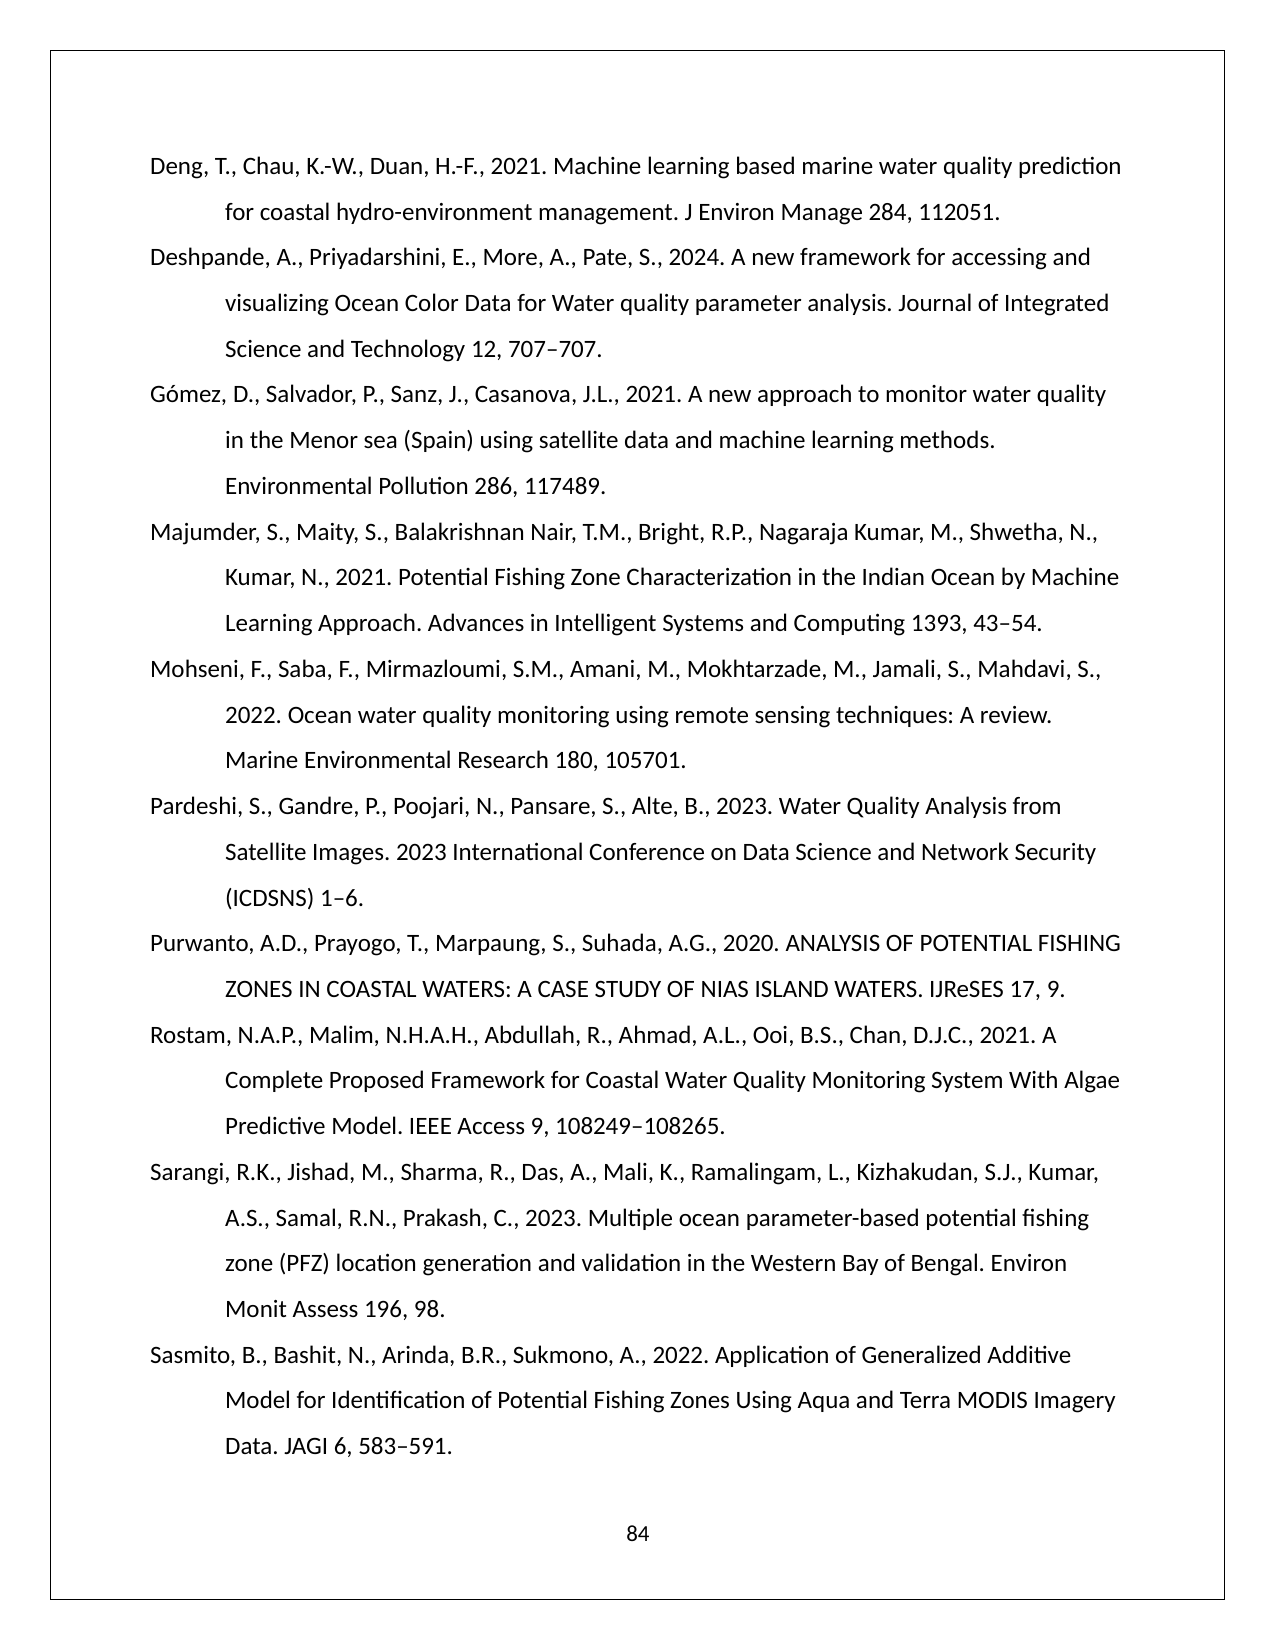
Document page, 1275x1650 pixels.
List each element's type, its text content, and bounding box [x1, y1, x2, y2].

text Purwanto, A.D., Prayogo, T., Marpaung, S., Suhada, A.G., 2020. ANALYSIS OF POTENTIAL FISHING ZONES IN COASTAL WATERS: A CASE STUDY OF NIAS ISLAND WATERS. IJReSES 17, 9. [150, 927, 1125, 1004]
text Sasmito, B., Bashit, N., Arinda, B.R., Sukmono, A., 2022. Application of Generalized Additive Model for Identification of Potential Fishing Zones Using Aqua and Terra MODIS Imagery Data. JAGI 6, 583–591. [150, 1339, 1125, 1461]
text Gómez, D., Salvador, P., Sanz, J., Casanova, J.L., 2021. A new approach to monitor water quality in the Menor sea (Spain) using satellite data and machine learning methods. Environmental Pollution 286, 117489. [150, 379, 1125, 501]
text Majumder, S., Maity, S., Balakrishnan Nair, T.M., Bright, R.P., Nagaraja Kumar, M., Shwetha, N., Kumar, N., 2021. Potential Fishing Zone Characterization in the Indian Ocean by Machine Learning Approach. Advances in Intelligent Systems and Computing 1393, 43–54. [150, 516, 1125, 638]
text Sarangi, R.K., Jishad, M., Sharma, R., Das, A., Mali, K., Ramalingam, L., Kizhakudan, S.J., Kumar, A.S., Samal, R.N., Prakash, C., 2023. Multiple ocean parameter-based potential fishing zone (PFZ) location generation and validation in the Western Bay of Bengal. Environ Monit Assess 196, 98. [150, 1156, 1125, 1324]
text Mohseni, F., Saba, F., Mirmazloumi, S.M., Amani, M., Mokhtarzade, M., Jamali, S., Mahdavi, S., 2022. Ocean water quality monitoring using remote sensing techniques: A review. Marine Environmental Research 180, 105701. [150, 653, 1125, 775]
text Deng, T., Chau, K.-W., Duan, H.-F., 2021. Machine learning based marine water quality prediction for coastal hydro-environment management. J Environ Manage 284, 112051. [150, 150, 1125, 226]
text Rostam, N.A.P., Malim, N.H.A.H., Abdullah, R., Ahmad, A.L., Ooi, B.S., Chan, D.J.C., 2021. A Complete Proposed Framework for Coastal Water Quality Monitoring System With Algae Predictive Model. IEEE Access 9, 108249–108265. [150, 1019, 1125, 1141]
text Deshpande, A., Priyadarshini, E., More, A., Pate, S., 2024. A new framework for accessing and visualizing Ocean Color Data for Water quality parameter analysis. Journal of Integrated Science and Technology 12, 707–707. [150, 241, 1125, 363]
text Pardeshi, S., Gandre, P., Poojari, N., Pansare, S., Alte, B., 2023. Water Quality Analysis from Satellite Images. 2023 International Conference on Data Science and Network Security (ICDSNS) 1–6. [150, 790, 1125, 912]
